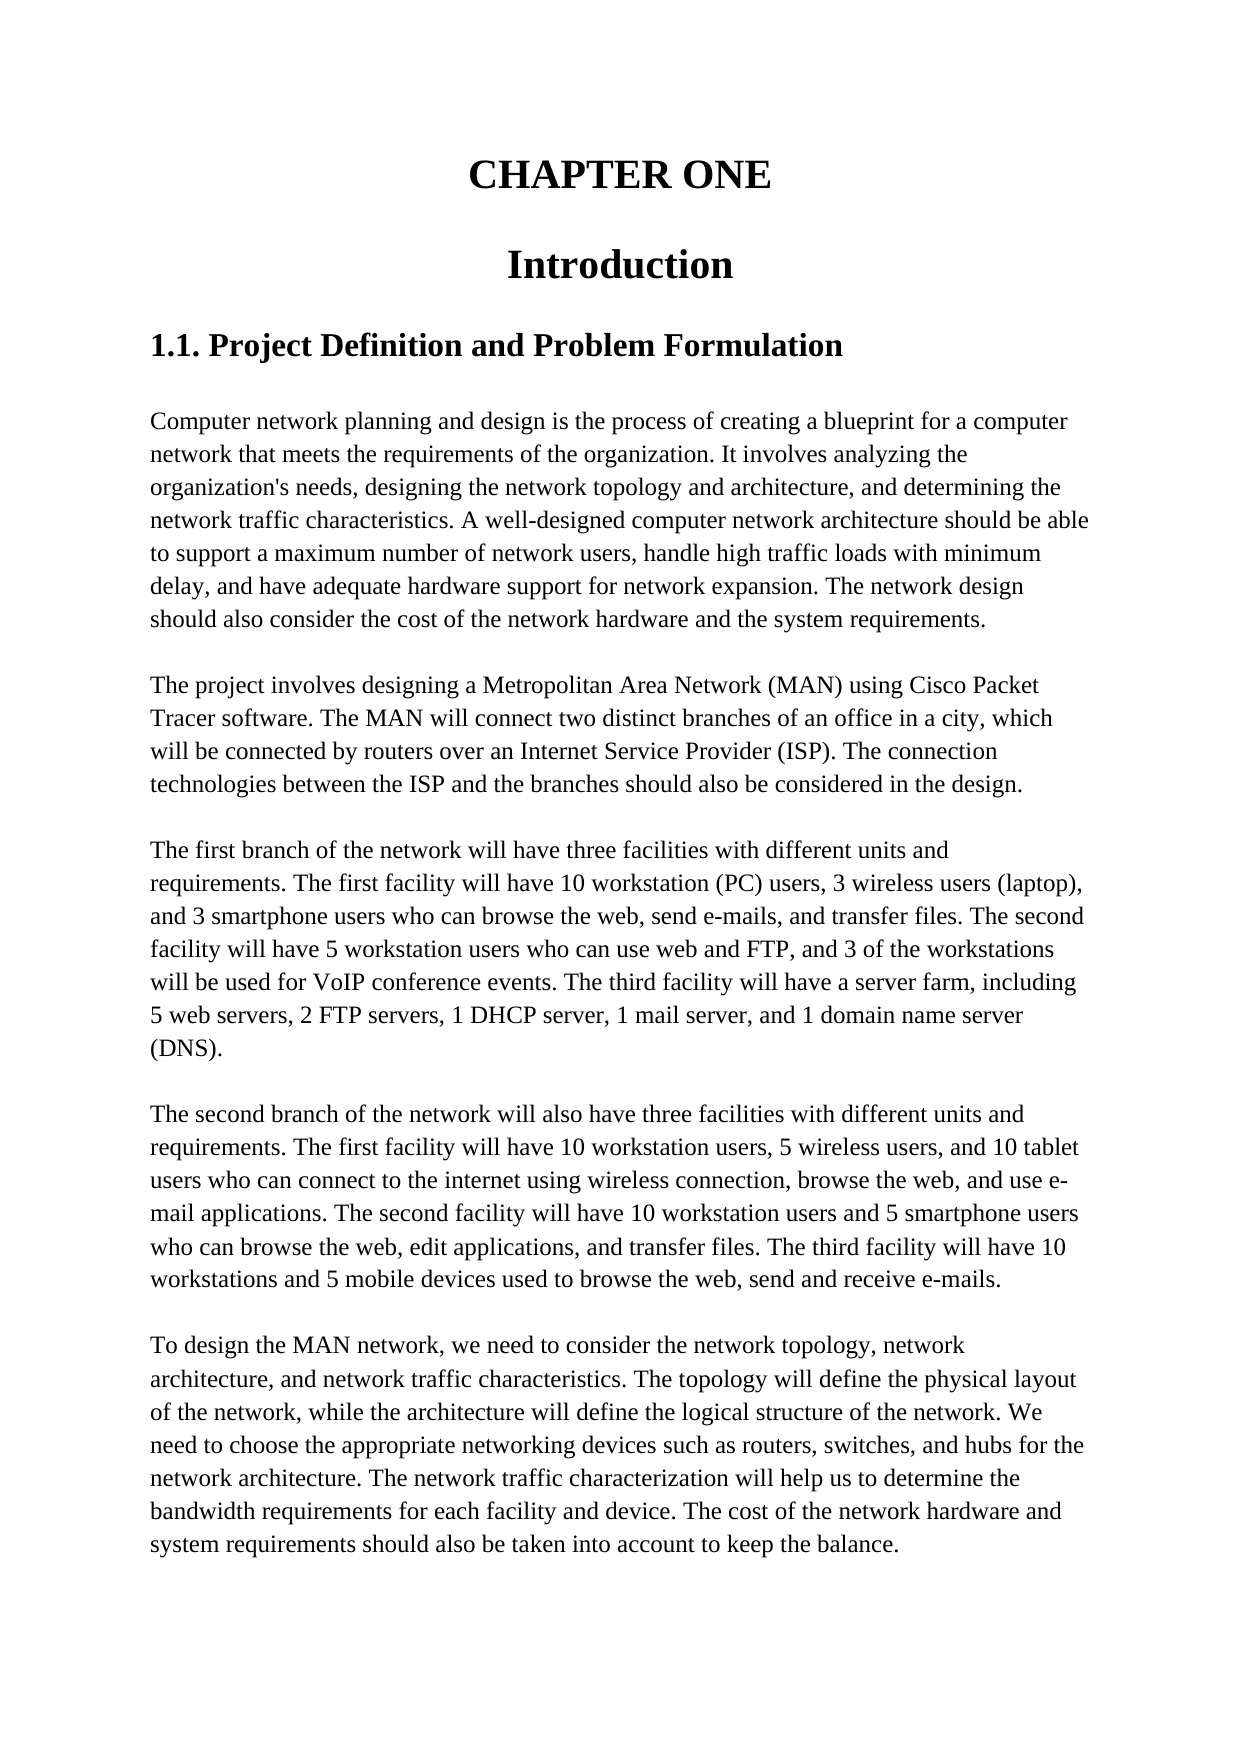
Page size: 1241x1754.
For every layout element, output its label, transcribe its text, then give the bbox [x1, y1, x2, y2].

text The project involves designing a Metropolitan Area Network (MAN) using Cisco Packet Tracer software. The MAN will connect two distinct branches of an office in a city, which will be connected by routers over an Internet Service Provider (ISP). The connection technologies between the ISP and the branches should also be considered in the design. [150, 670, 1090, 798]
subtitle CHAPTER ONE [150, 150, 1090, 198]
text The second branch of the network will also have three facilities with different units and requirements. The first facility will have 10 workstation users, 5 wireless users, and 10 tablet users who can connect to the internet using wireless connection, browse the web, and use e-mail applications. The second facility will have 10 workstation users and 5 smartphone users who can browse the web, edit applications, and transfer files. The third facility will have 10 workstations and 5 mobile devices used to browse the web, send and receive e-mails. [150, 1099, 1090, 1293]
subtitle 1.1. Project Definition and Problem Formulation [150, 325, 1090, 363]
text The first branch of the network will have three facilities with different units and requirements. The first facility will have 10 workstation (PC) users, 3 wireless users (laptop), and 3 smartphone users who can browse the web, send e-mails, and transfer files. The second facility will have 5 workstation users who can use web and FTP, and 3 of the workstations will be used for VoIP conference events. The third facility will have a server farm, including 5 web servers, 2 FTP servers, 1 DHCP server, 1 mail server, and 1 domain name server (DNS). [150, 835, 1090, 1062]
text Computer network planning and design is the process of creating a blueprint for a computer network that meets the requirements of the organization. It involves analyzing the organization's needs, designing the network topology and architecture, and determining the network traffic characteristics. A well-designed computer network architecture should be able to support a maximum number of network users, handle high traffic loads with minimum delay, and have adequate hardware support for network expansion. The network design should also consider the cost of the network hardware and the system requirements. [150, 406, 1090, 633]
text To design the MAN network, we need to consider the network topology, network architecture, and network traffic characteristics. The topology will define the physical layout of the network, while the architecture will define the logical structure of the network. We need to choose the appropriate networking devices such as routers, switches, and hubs for the network architecture. The network traffic characterization will help us to determine the bandwidth requirements for each facility and device. The cost of the network hardware and system requirements should also be taken into account to keep the balance. [150, 1331, 1090, 1557]
subtitle Introduction [150, 239, 1090, 287]
